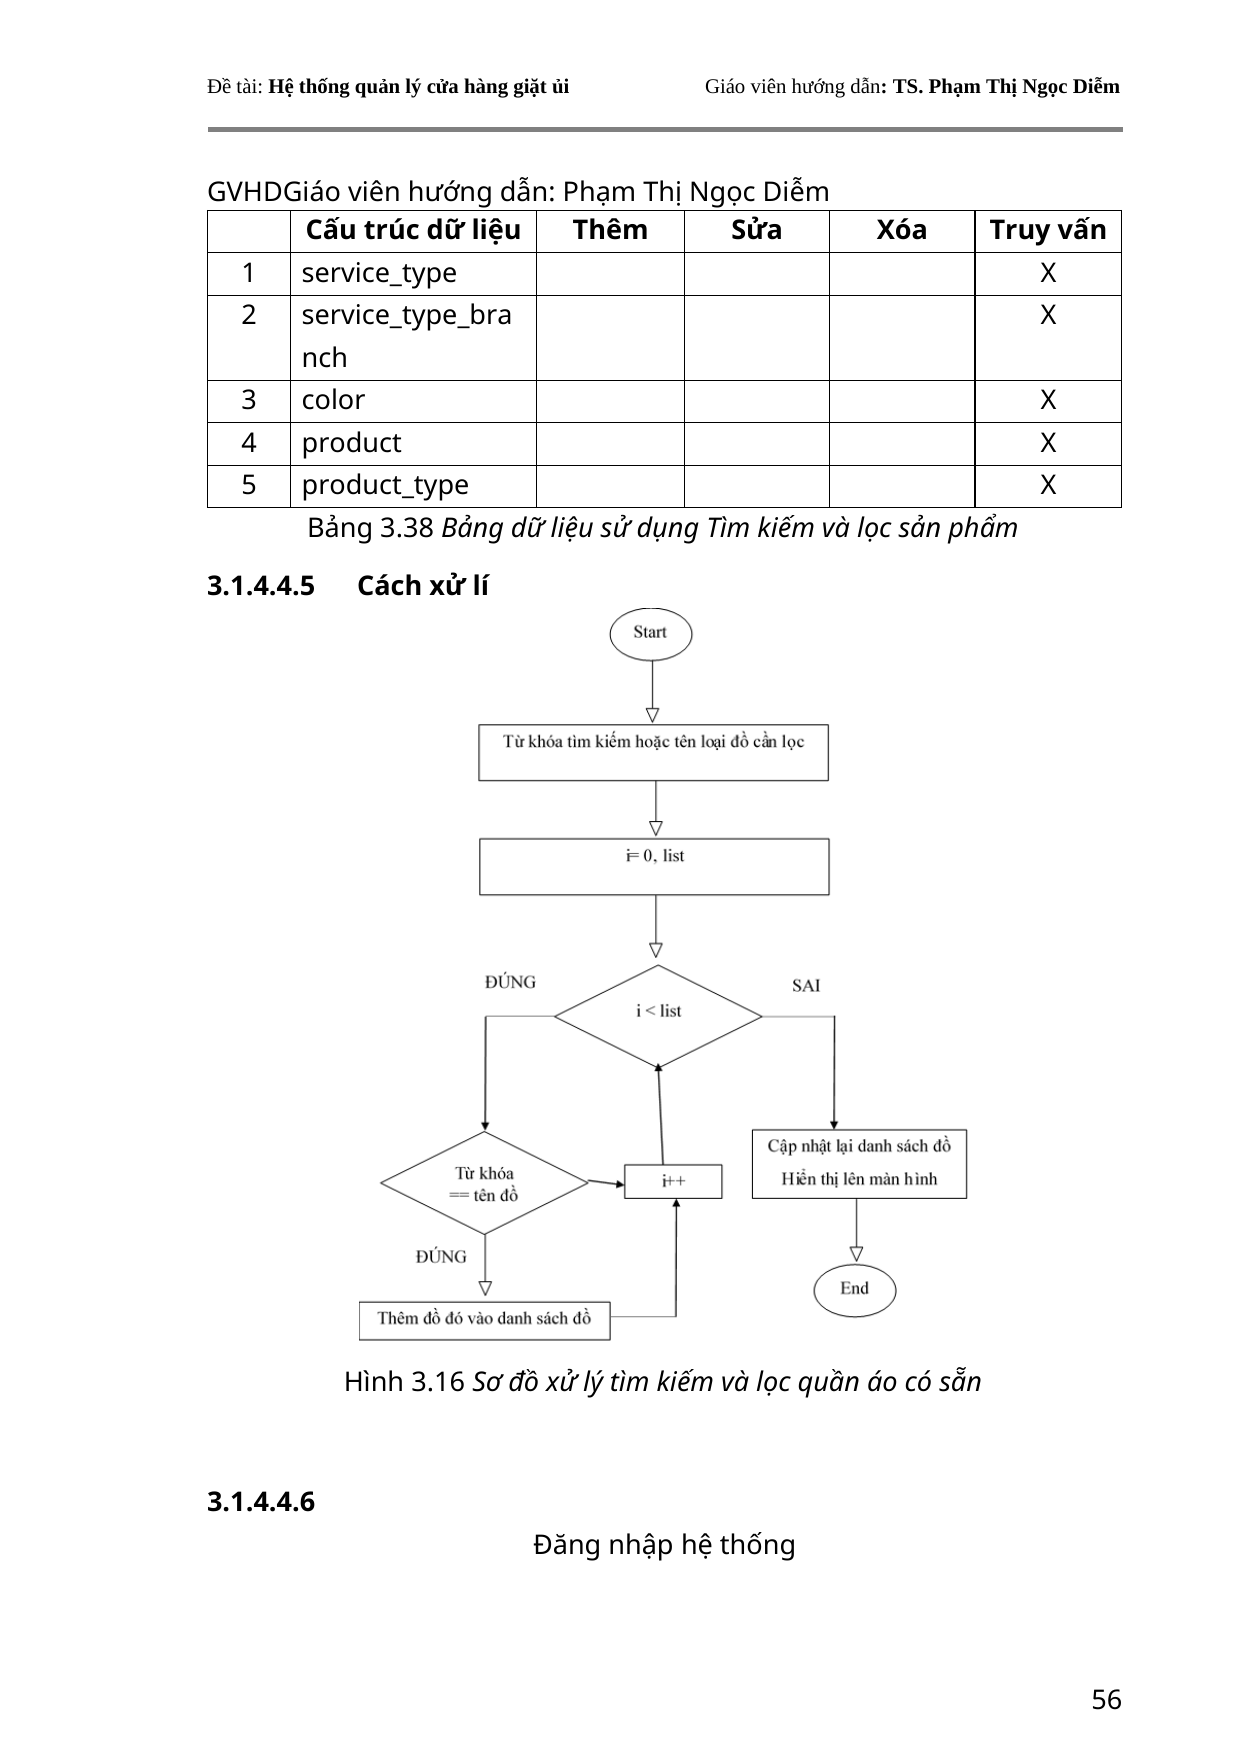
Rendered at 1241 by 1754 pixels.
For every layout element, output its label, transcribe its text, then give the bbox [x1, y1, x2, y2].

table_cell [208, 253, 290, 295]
text 3 [207, 1362, 1122, 1399]
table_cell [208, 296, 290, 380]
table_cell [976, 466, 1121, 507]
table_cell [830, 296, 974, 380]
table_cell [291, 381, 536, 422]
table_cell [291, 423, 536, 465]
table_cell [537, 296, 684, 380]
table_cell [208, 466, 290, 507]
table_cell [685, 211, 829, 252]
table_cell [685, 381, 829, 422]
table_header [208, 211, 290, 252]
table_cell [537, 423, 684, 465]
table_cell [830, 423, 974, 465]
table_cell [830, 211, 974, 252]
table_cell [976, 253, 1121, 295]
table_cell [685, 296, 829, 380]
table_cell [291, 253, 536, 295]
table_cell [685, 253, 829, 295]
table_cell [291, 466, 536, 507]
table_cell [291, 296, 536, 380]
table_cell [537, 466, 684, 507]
text 3 [207, 508, 1122, 545]
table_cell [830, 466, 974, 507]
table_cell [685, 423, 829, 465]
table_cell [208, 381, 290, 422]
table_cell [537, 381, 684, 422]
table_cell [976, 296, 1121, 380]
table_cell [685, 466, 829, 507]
picture [359, 608, 970, 1343]
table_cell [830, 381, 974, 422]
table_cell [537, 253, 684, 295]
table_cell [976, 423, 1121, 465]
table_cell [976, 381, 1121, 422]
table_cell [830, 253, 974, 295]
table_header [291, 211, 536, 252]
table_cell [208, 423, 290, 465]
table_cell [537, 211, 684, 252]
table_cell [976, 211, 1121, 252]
